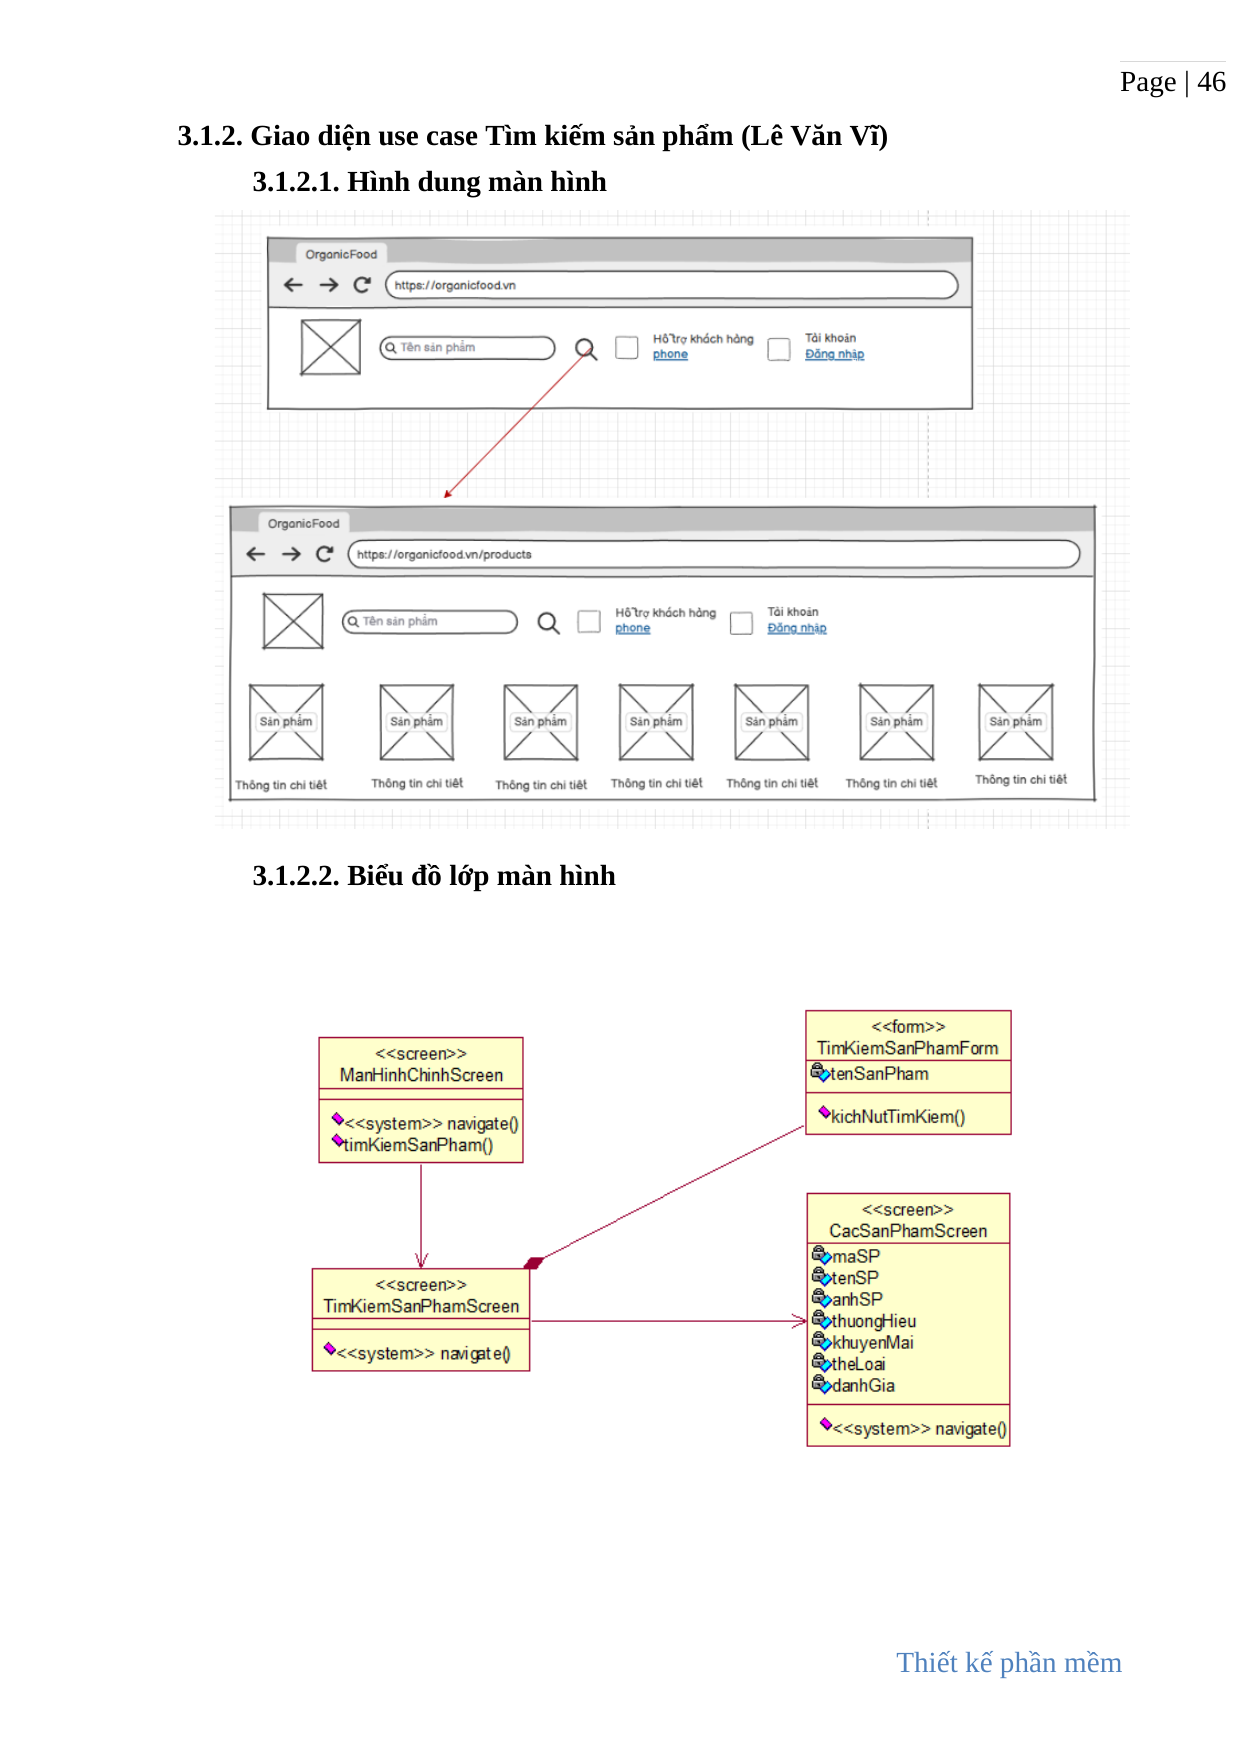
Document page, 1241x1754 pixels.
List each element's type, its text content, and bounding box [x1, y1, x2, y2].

subtitle 3.1.2.2. Biểu đồ lớp màn hình [252, 858, 1122, 892]
subtitle 3.1.2. Giao diện use case Tìm kiếm sản phẩm (Lê Văn Vĩ) [177, 118, 1122, 152]
subtitle 3.1.2.1. Hình dung màn hình [252, 164, 1122, 198]
picture [214, 210, 1130, 829]
picture [214, 904, 1130, 1576]
